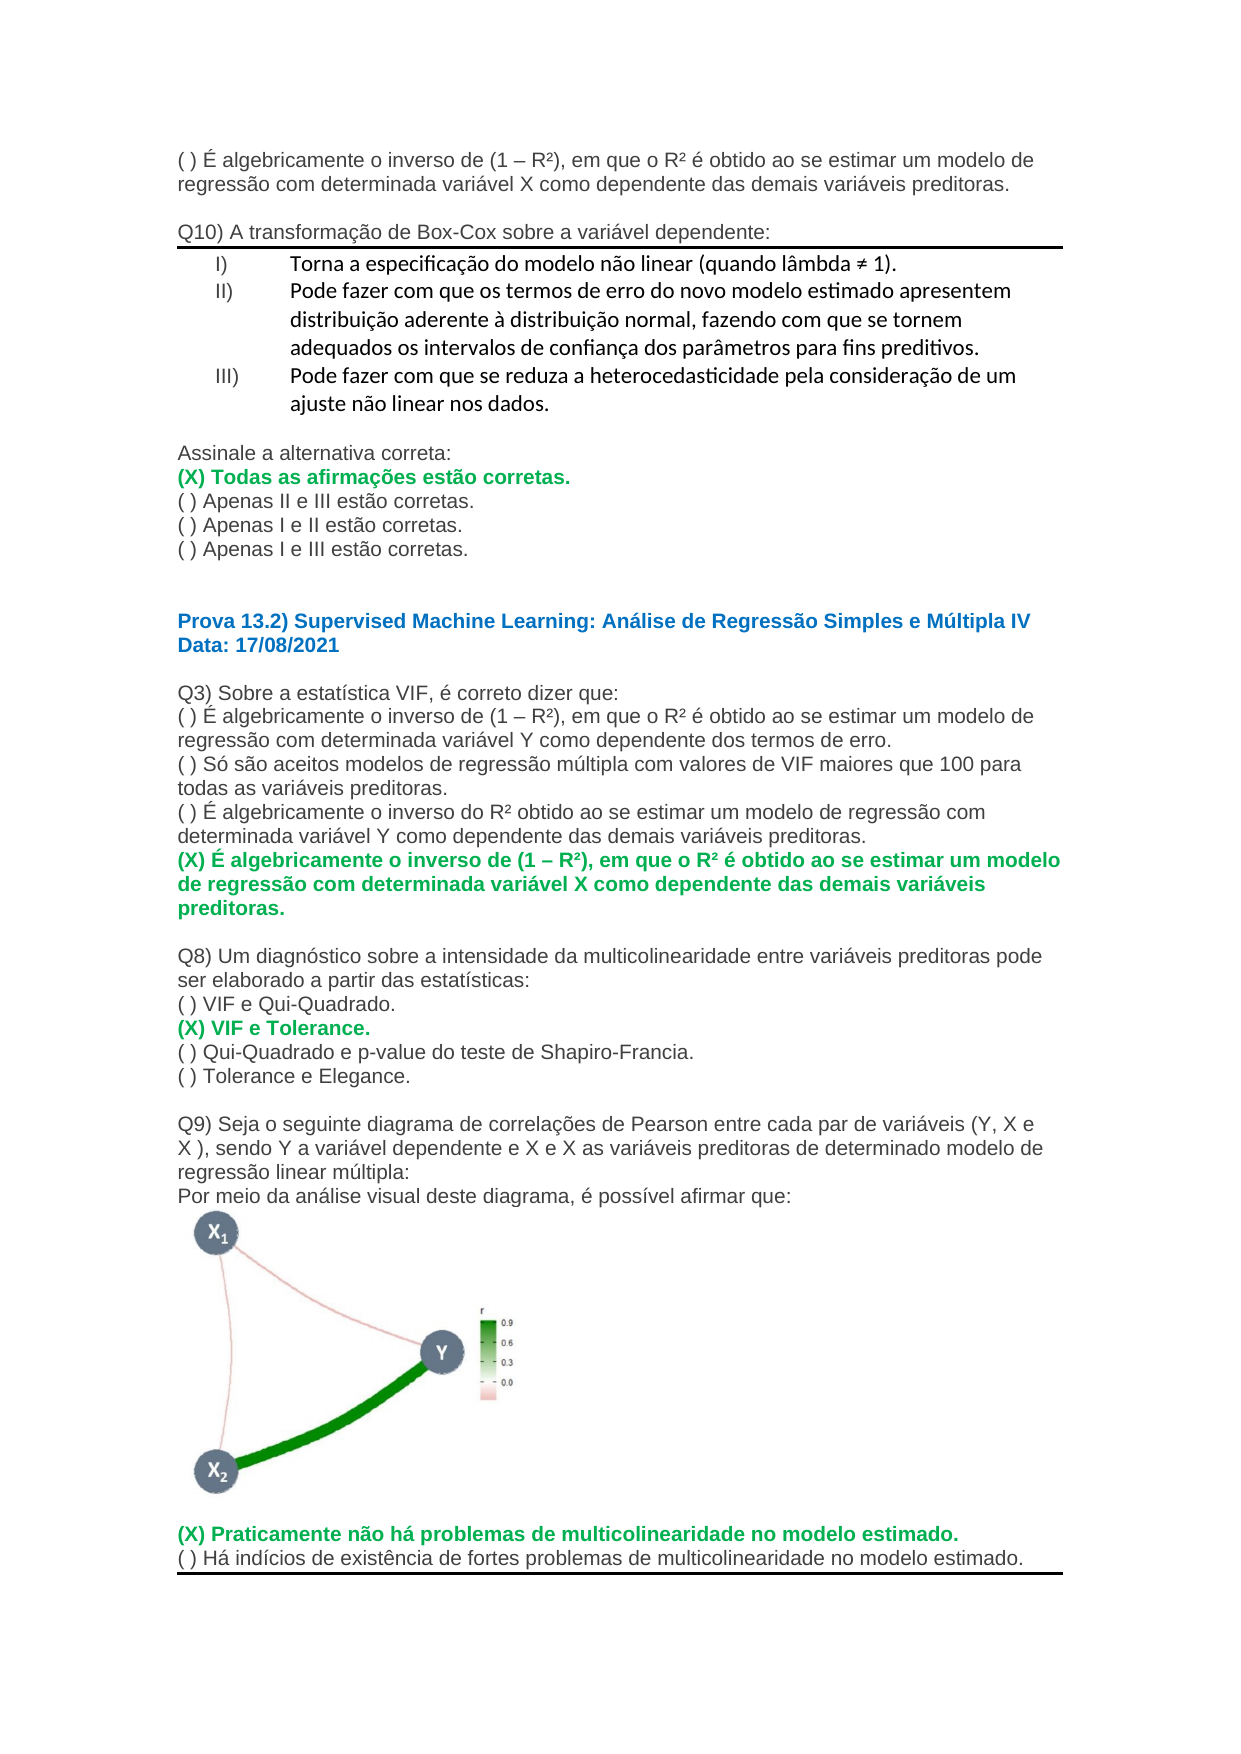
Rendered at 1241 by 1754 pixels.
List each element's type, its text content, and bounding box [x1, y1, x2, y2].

picture [177, 1207, 520, 1499]
text ( ) Tolerance e Elegance. [177, 1064, 1063, 1088]
text ( ) Apenas II e III estão corretas. [177, 489, 1063, 513]
text ( ) Só são aceitos modelos de regressão múltipla com valores de VIF maiores que 100 para todas as variáveis preditoras. [177, 752, 1063, 800]
list Pode fazer com que se reduza a heterocedasticidade pela consideração de um ajuste não linear nos dados. [215, 361, 1063, 417]
text Q3) Sobre a estatística VIF, é correto dizer que: [177, 680, 1063, 704]
text (X) Todas as afirmações estão corretas. [177, 465, 1063, 489]
text Q9) Seja o seguinte diagrama de correlações de Pearson entre cada par de variáveis (Y, X e X ), sendo Y a variável dependente e X e X as variáveis preditoras de determinado modelo de regressão linear múltipla: [177, 1112, 1063, 1183]
list Pode fazer com que os termos de erro do novo modelo estimado apresentem distribuição aderente à distribuição normal, fazendo com que se tornem adequados os intervalos de confiança dos parâmetros para fins preditivos. [215, 277, 1063, 361]
text ( ) Qui-Quadrado e p-value do teste de Shapiro-Francia. [177, 1040, 1063, 1064]
text ( ) Há indícios de existência de fortes problemas de multicolinearidade no modelo estimado. [177, 1546, 1063, 1572]
text ( ) Apenas I e II estão corretas. [177, 513, 1063, 537]
text Prova 13.2) Supervised Machine Learning: Análise de Regressão Simples e Múltipla IV Data: 17/08/2021 [177, 608, 1063, 656]
text (X) É algebricamente o inverso de (1 – R²), em que o R² é obtido ao se estimar um modelo de regressão com determinada variável X como dependente das demais variáveis preditoras. [177, 848, 1063, 920]
text ( ) Apenas I e III estão corretas. [177, 537, 1063, 561]
text Q10) A transformação de Box-Cox sobre a variável dependente: [177, 219, 1063, 246]
text ( ) É algebricamente o inverso de (1 – R²), em que o R² é obtido ao se estimar um modelo de regressão com determinada variável Y como dependente dos termos de erro. [177, 704, 1063, 752]
text ( ) VIF e Qui-Quadrado. [177, 992, 1063, 1016]
list Torna a especificação do modelo não linear (quando lâmbda ≠ 1). [215, 249, 1063, 277]
text Q8) Um diagnóstico sobre a intensidade da multicolinearidade entre variáveis preditoras pode ser elaborado a partir das estatísticas: [177, 944, 1063, 992]
text Assinale a alternativa correta: [177, 441, 1063, 465]
text (X) Praticamente não há problemas de multicolinearidade no modelo estimado. [177, 1522, 1063, 1546]
text Por meio da análise visual deste diagrama, é possível afirmar que: [177, 1183, 1063, 1207]
text (X) VIF e Tolerance. [177, 1016, 1063, 1040]
text ( ) É algebricamente o inverso de (1 – R²), em que o R² é obtido ao se estimar um modelo de regressão com determinada variável X como dependente das demais variáveis preditoras. [177, 148, 1063, 196]
text ( ) É algebricamente o inverso do R² obtido ao se estimar um modelo de regressão com determinada variável Y como dependente das demais variáveis preditoras. [177, 800, 1063, 848]
